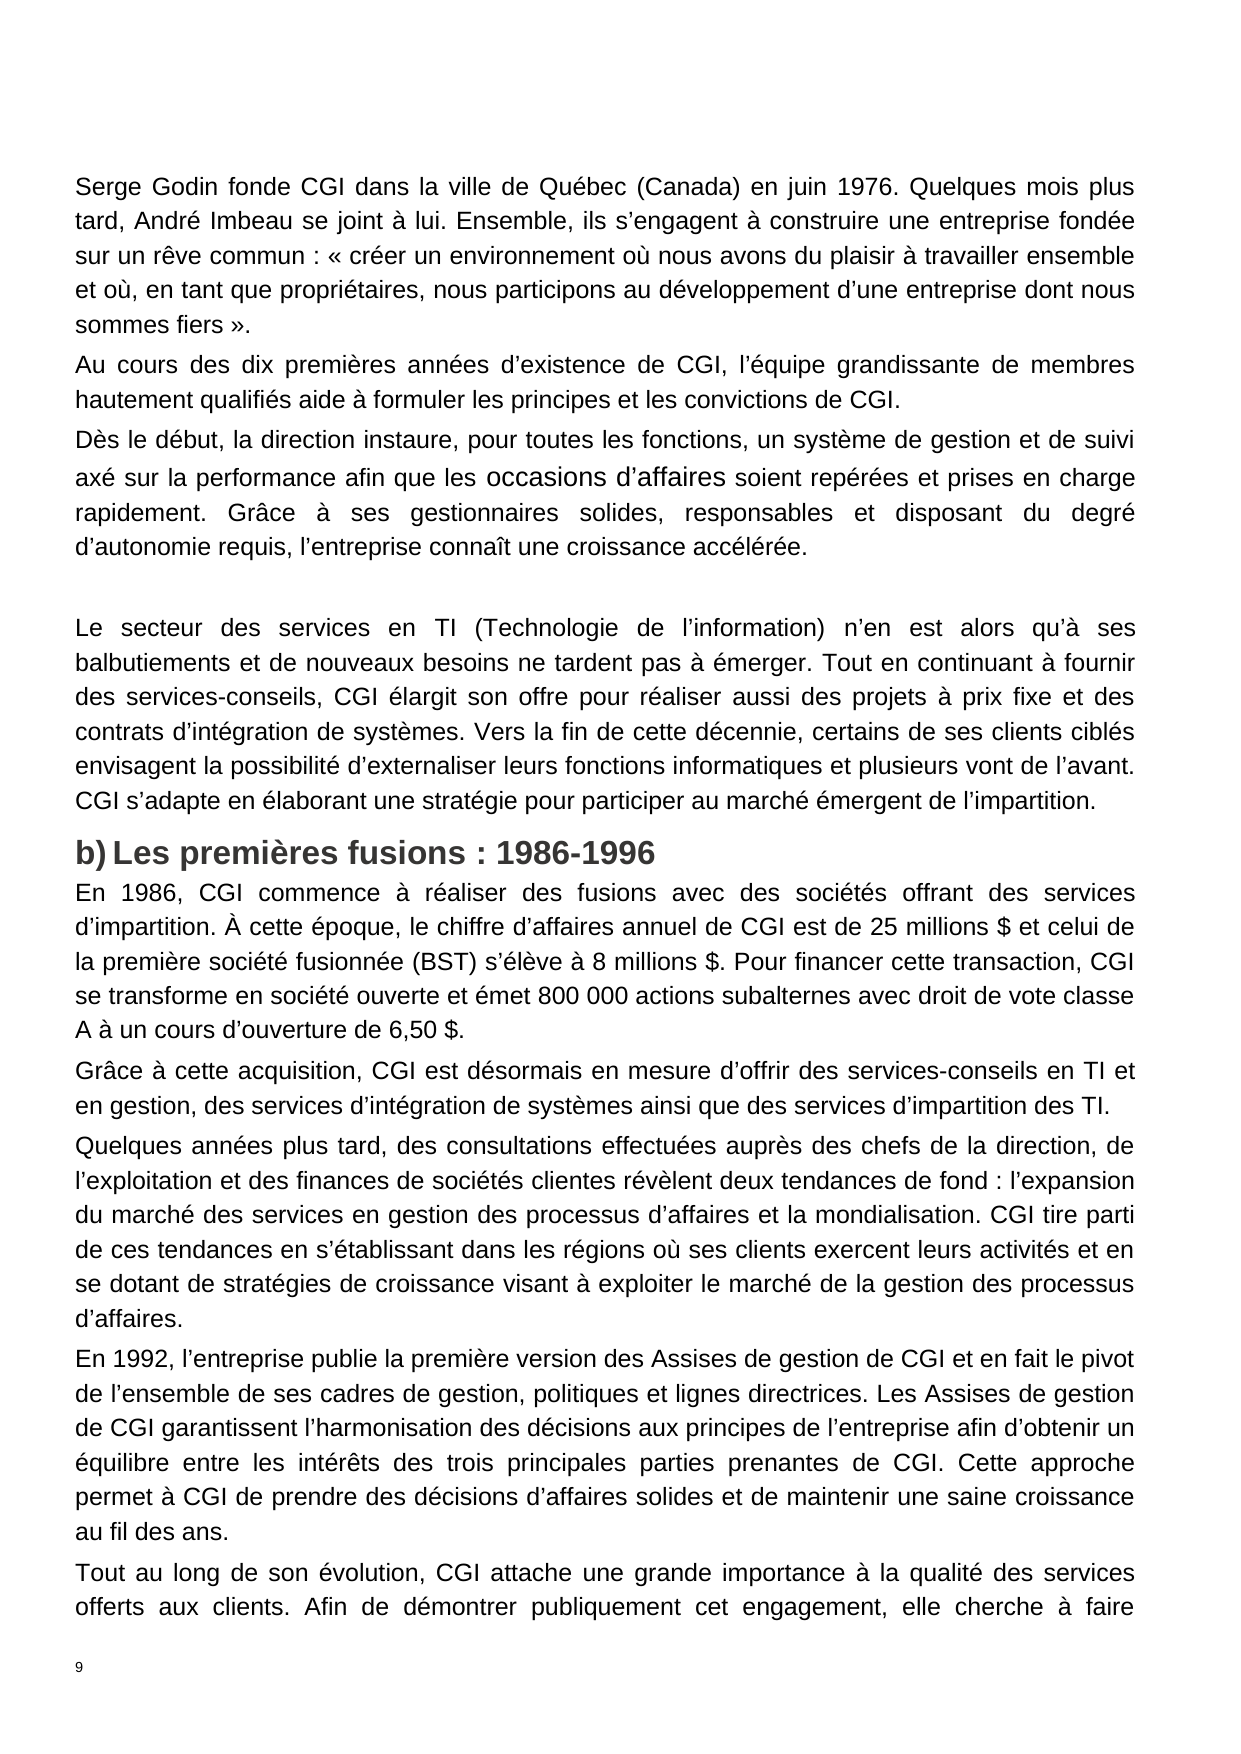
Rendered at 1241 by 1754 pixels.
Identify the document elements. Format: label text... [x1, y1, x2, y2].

text En 1992, l’entreprise publie la première version des Assises de gestion de CGI et en fait le pivot de l’ensemble de ses cadres de gestion, politiques et lignes directrices. Les Assises de gestion de CGI garantissent l’harmonisation des décisions aux principes de l’entreprise afin d’obtenir un équilibre entre les intérêts des trois principales parties prenantes de CGI. Cette approche permet à CGI de prendre des décisions d’affaires solides et de maintenir une saine croissance au fil des ans. [75, 1344, 1137, 1546]
text Le secteur des services en TI (Technologie de l’information) n’en est alors qu’à ses balbutiements et de nouveaux besoins ne tardent pas à émerger. Tout en continuant à fournir des services-conseils, CGI élargit son offre pour réaliser aussi des projets à prix fixe et des contrats d’intégration de systèmes. Vers la fin de cette décennie, certains de ses clients ciblés envisagent la possibilité d’externaliser leurs fonctions informatiques et plusieurs vont de l’avant. CGI s’adapte en élaborant une stratégie pour participer au marché émergent de l’impartition. [75, 613, 1137, 814]
text Serge Godin fonde CGI dans la ville de Québec (Canada) en juin 1976. Quelques mois plus tard, André Imbeau se joint à lui. Ensemble, ils s’engagent à construire une entreprise fondée sur un rêve commun : « créer un environnement où nous avons du plaisir à travailler ensemble et où, en tant que propriétaires, nous participons au développement d’une entreprise dont nous sommes fiers ». [75, 172, 1137, 338]
text Dès le début, la direction instaure, pour toutes les fonctions, un système de gestion et de suivi axé sur la performance afin que les occasions d’affaires soient repérées et prises en charge rapidement. Grâce à ses gestionnaires solides, responsables et disposant du degré d’autonomie requis, l’entreprise connaît une croissance accélérée. [75, 426, 1137, 561]
subtitle Les premières fusions : 1986-1996 [75, 833, 1137, 871]
text Grâce à cette acquisition, CGI est désormais en mesure d’offrir des services-conseils en TI et en gestion, des services d’intégration de systèmes ainsi que des services d’impartition des TI. [75, 1056, 1137, 1119]
text Quelques années plus tard, des consultations effectuées auprès des chefs de la direction, de l’exploitation et des finances de sociétés clientes révèlent deux tendances de fond : l’expansion du marché des services en gestion des processus d’affaires et la mondialisation. CGI tire parti de ces tendances en s’établissant dans les régions où ses clients exercent leurs activités et en se dotant de stratégies de croissance visant à exploiter le marché de la gestion des processus d’affaires. [75, 1131, 1137, 1332]
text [75, 1558, 1137, 1621]
text En 1986, CGI commence à réaliser des fusions avec des sociétés offrant des services d’impartition. À cette époque, le chiffre d’affaires annuel de CGI est de 25 millions $ et celui de la première société fusionnée (BST) s’élève à 8 millions $. Pour financer cette transaction, CGI se transforme en société ouverte et émet 800 000 actions subalternes avec droit de vote classe A à un cours d’ouverture de 6,50 $. [75, 877, 1137, 1044]
text Au cours des dix premières années d’existence de CGI, l’équipe grandissante de membres hautement qualifiés aide à formuler les principes et les convictions de CGI. [75, 350, 1137, 413]
